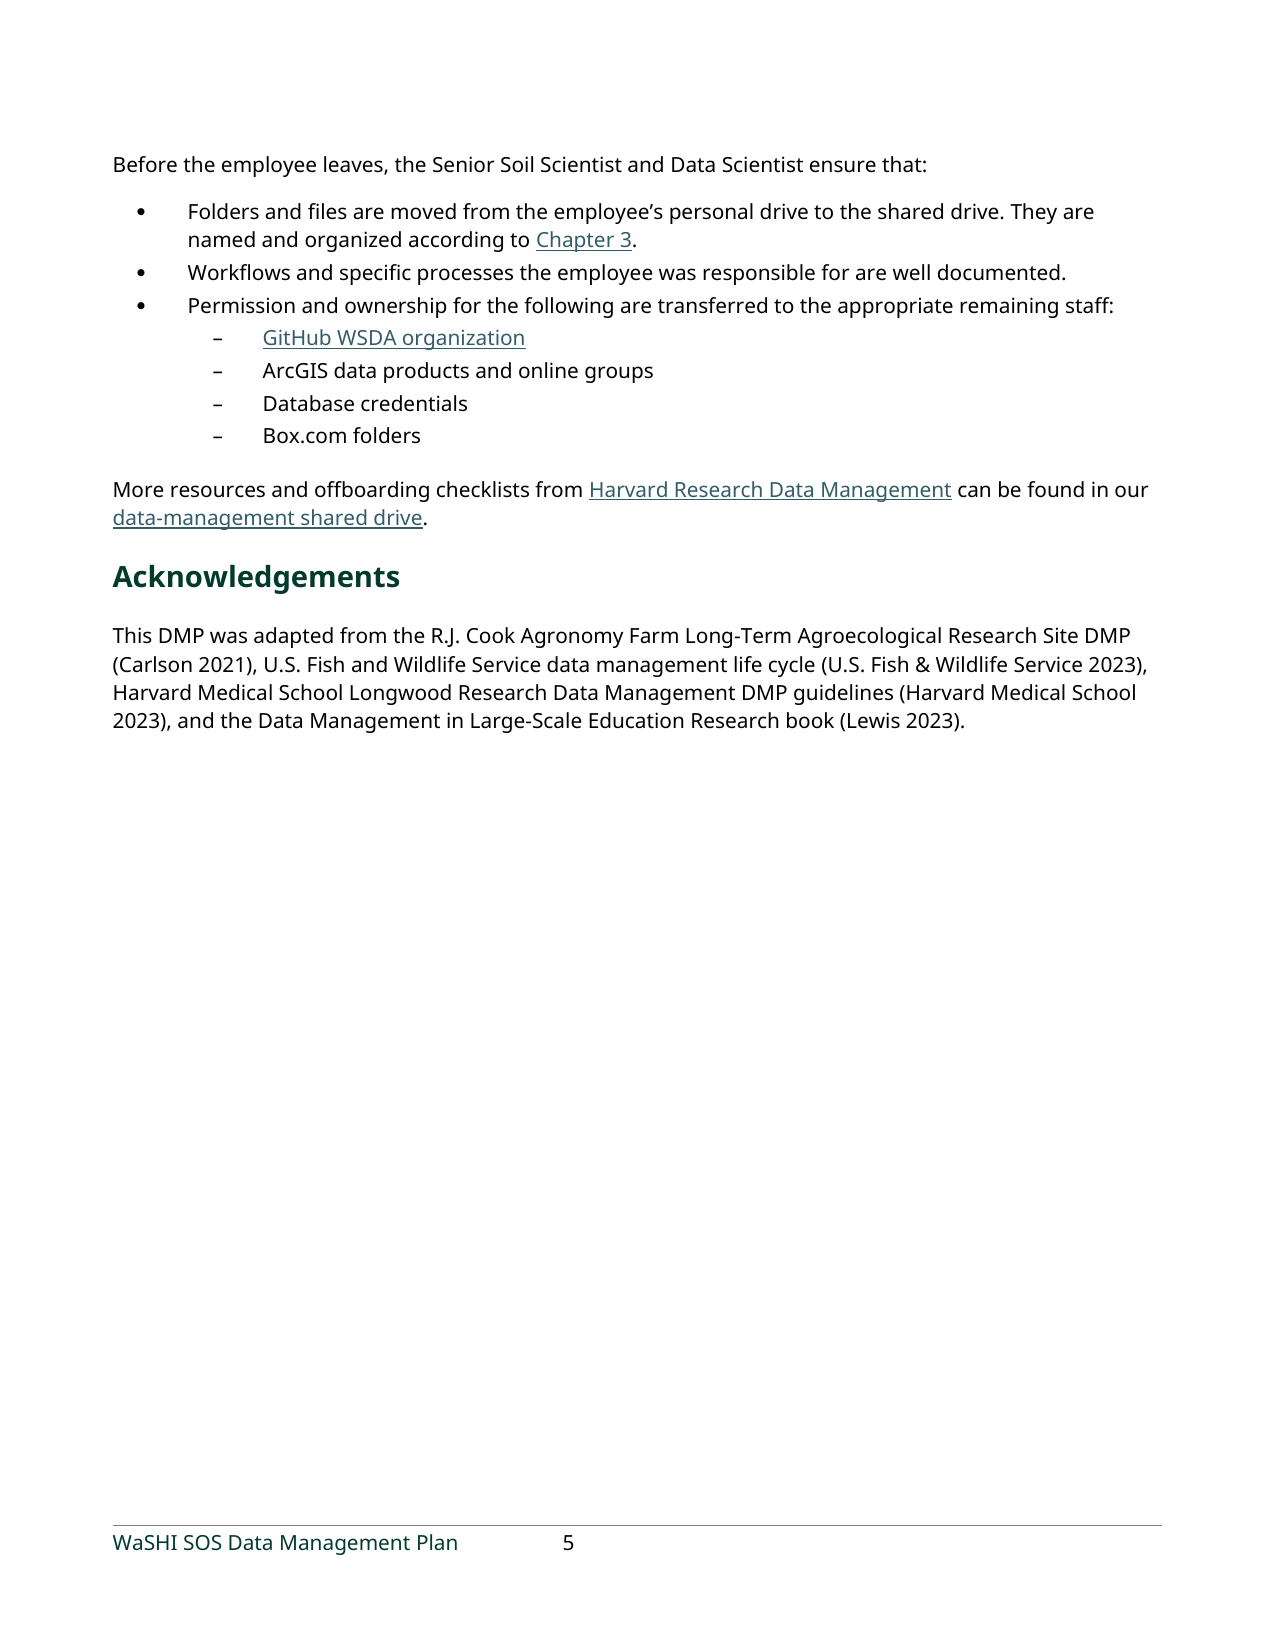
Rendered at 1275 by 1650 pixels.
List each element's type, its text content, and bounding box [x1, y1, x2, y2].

list Folders and files are moved from the employee’s personal drive to the shared drive. They are named and organized according to Chapter 3. [137, 197, 1162, 254]
list Database credentials [212, 389, 1162, 417]
text This DMP was adapted from the R.J. Cook Agronomy Farm Long-Term Agroecological Research Site DMP (Carlson 2021), U.S. Fish and Wildlife Service data management life cycle (U.S. Fish & Wildlife Service 2023), Harvard Medical School Longwood Research Data Management DMP guidelines (Harvard Medical School 2023), and the Data Management in Large-Scale Education Research book (Lewis 2023). [112, 621, 1162, 735]
text More resources and offboarding checklists from Harvard Research Data Management can be found in our data-management shared drive. [112, 475, 1162, 532]
list Box.com folders [212, 421, 1162, 450]
list GitHub WSDA organization [212, 323, 1162, 352]
list Permission and ownership for the following are transferred to the appropriate remaining staff: [137, 291, 1162, 319]
subtitle Acknowledgements [112, 557, 1162, 596]
list Workflows and specific processes the employee was responsible for are well documented. [137, 258, 1162, 287]
text Before the employee leaves, the Senior Soil Scientist and Data Scientist ensure that: [112, 150, 1162, 178]
list ArcGIS data products and online groups [212, 356, 1162, 384]
